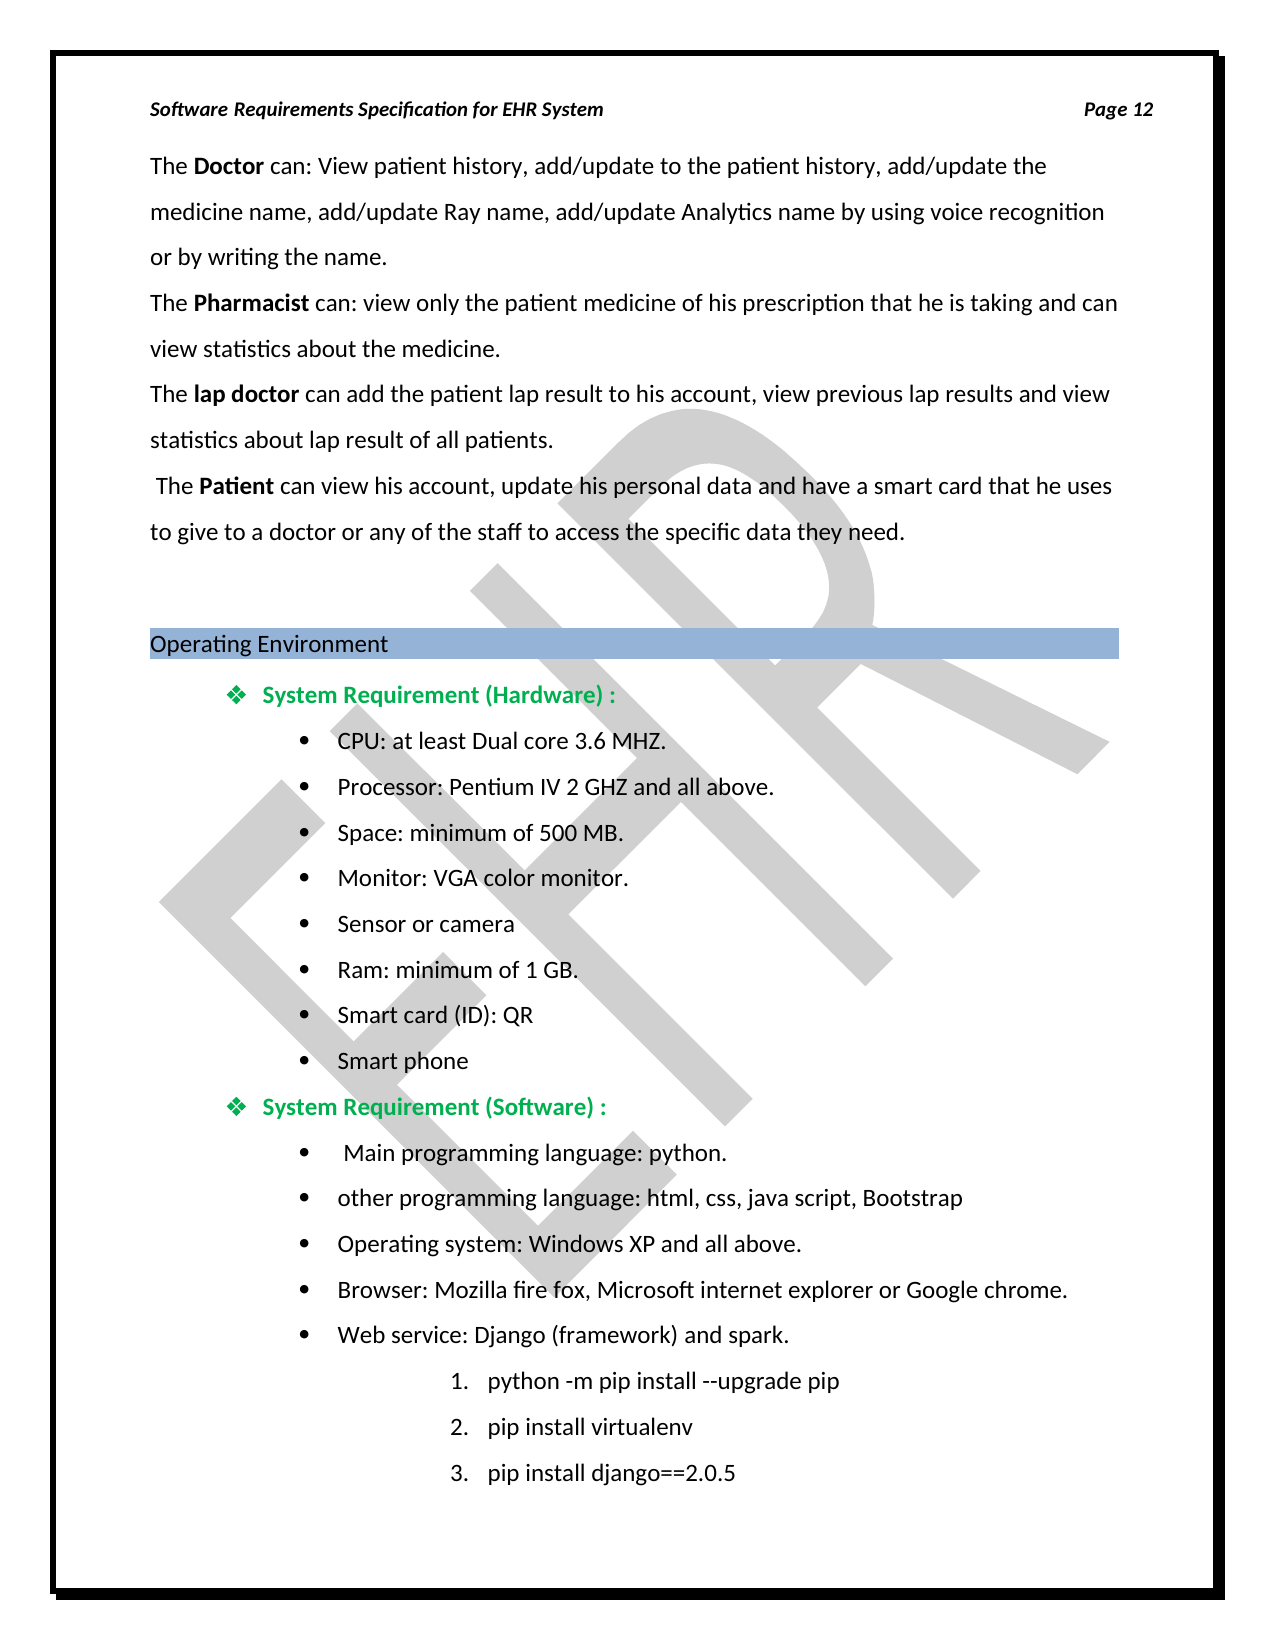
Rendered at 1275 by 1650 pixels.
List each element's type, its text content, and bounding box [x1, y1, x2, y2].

list Space: minimum of 500 MB. [300, 817, 1119, 847]
list Smart card (ID): QR [300, 999, 1119, 1030]
list The Patient can view his account, update his personal data and have a smart card that he uses to give to a doctor or any of the staff to access the specific data they need. [150, 470, 1119, 546]
list Monitor: VGA color monitor. [300, 862, 1119, 893]
list System Requirement (Hardware) : [225, 679, 1119, 710]
list other programming language: html, css, java script, Bootstrap [300, 1182, 1119, 1213]
list Smart phone [300, 1045, 1119, 1076]
list The lap doctor can add the patient lap result to his account, view previous lap results and view statistics about lap result of all patients. [150, 379, 1119, 455]
list System Requirement (Software) : [225, 1091, 1119, 1122]
list The Doctor can: View patient history, add/update to the patient history, add/update the medicine name, add/update Ray name, add/update Analytics name by using voice recognition or by writing the name. [150, 150, 1119, 272]
list Operating system: Windows XP and all above. [300, 1228, 1119, 1259]
list Processor: Pentium IV 2 GHZ and all above. [300, 771, 1119, 801]
list Main programming language: python. [300, 1137, 1119, 1167]
list Sensor or camera [300, 908, 1119, 939]
list pip install virtualenv [450, 1411, 1119, 1442]
subtitle Operating Environment [150, 628, 1119, 659]
list Web service: Django (framework) and spark. [300, 1320, 1119, 1350]
list CPU: at least Dual core 3.6 MHZ. [300, 725, 1119, 756]
list The Pharmacist can: view only the patient medicine of his prescription that he is taking and can view statistics about the medicine. [150, 287, 1119, 363]
list pip install django==2.0.5 [450, 1457, 1119, 1487]
list Ram: minimum of 1 GB. [300, 954, 1119, 984]
list python -m pip install --upgrade pip [450, 1365, 1119, 1396]
list Browser: Mozilla fire fox, Microsoft internet explorer or Google chrome. [300, 1274, 1119, 1304]
